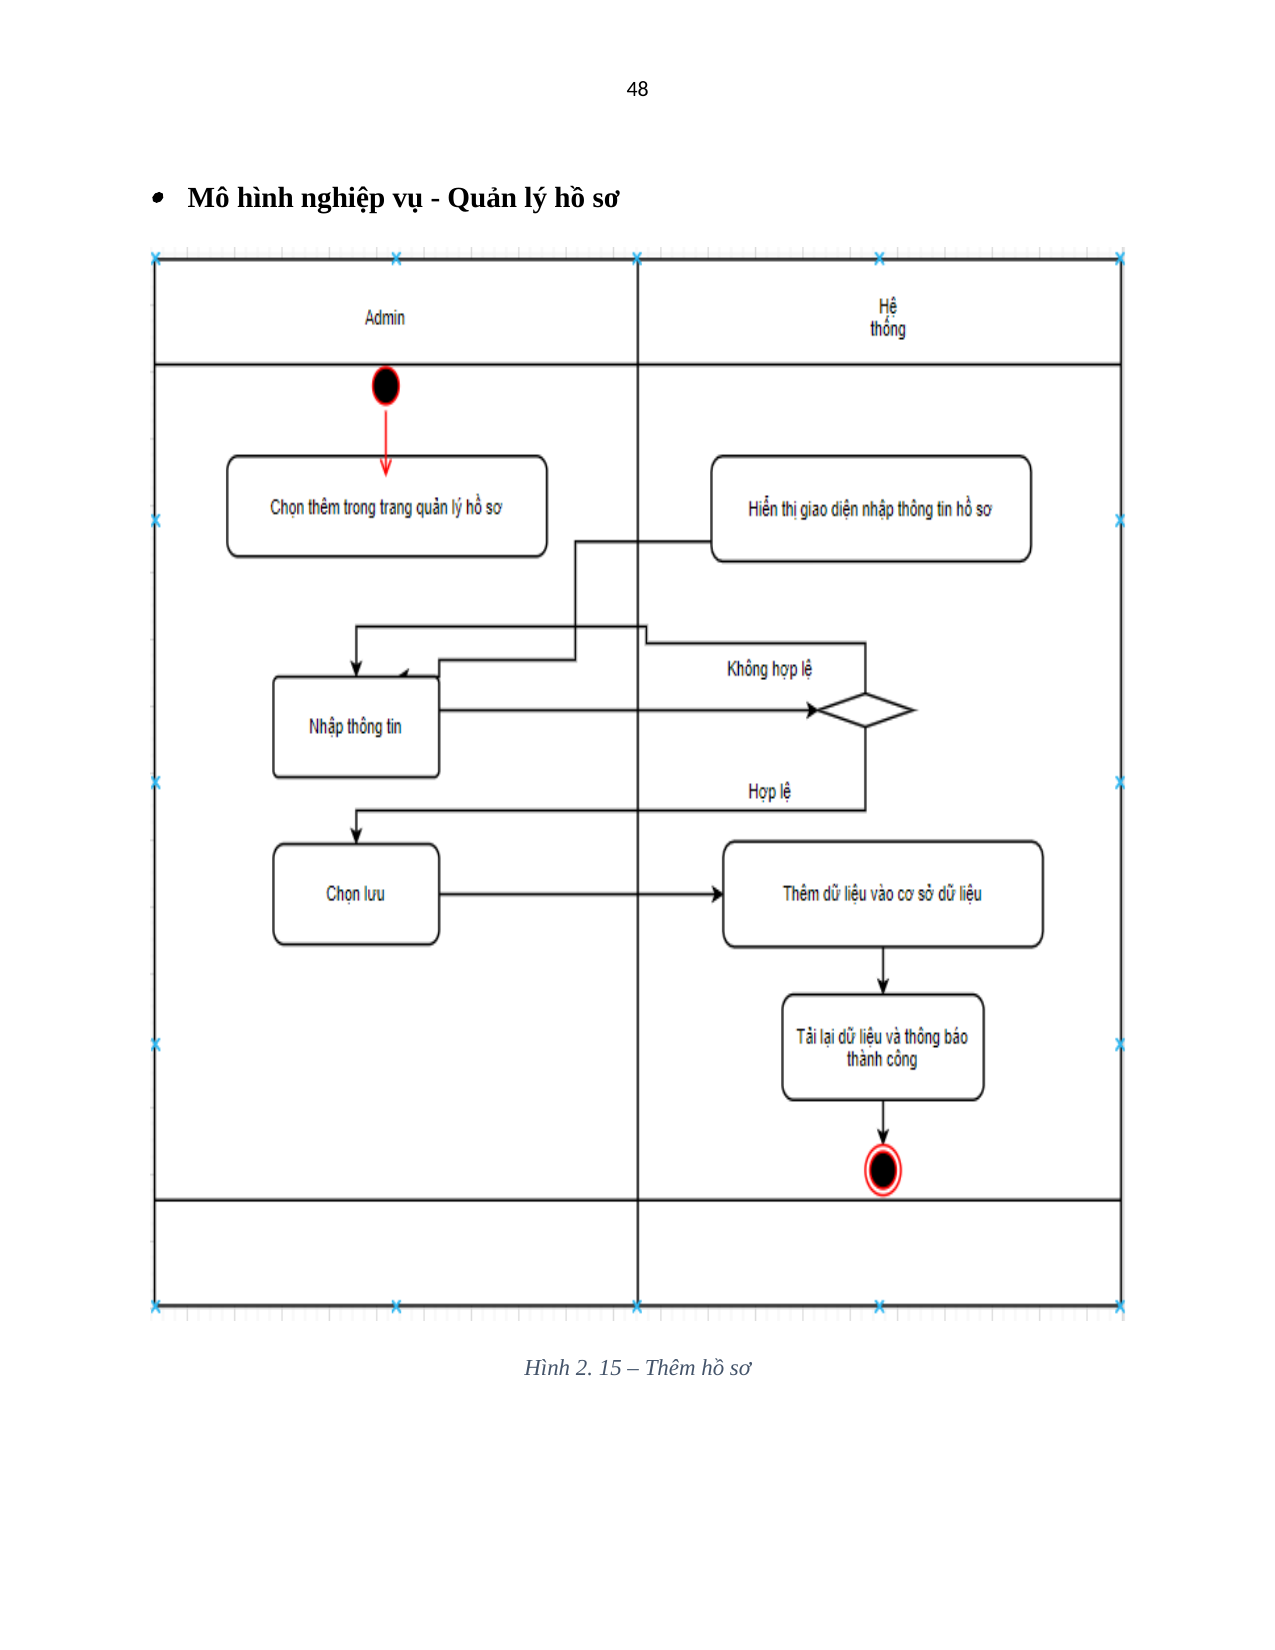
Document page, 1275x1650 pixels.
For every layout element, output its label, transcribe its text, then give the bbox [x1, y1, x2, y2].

picture [150, 247, 1125, 1321]
list Mô hình nghiệp vụ - Quản lý hồ sơ [150, 180, 1125, 214]
text Hình 2. 15 – Thêm hồ sơ [150, 1354, 1125, 1381]
